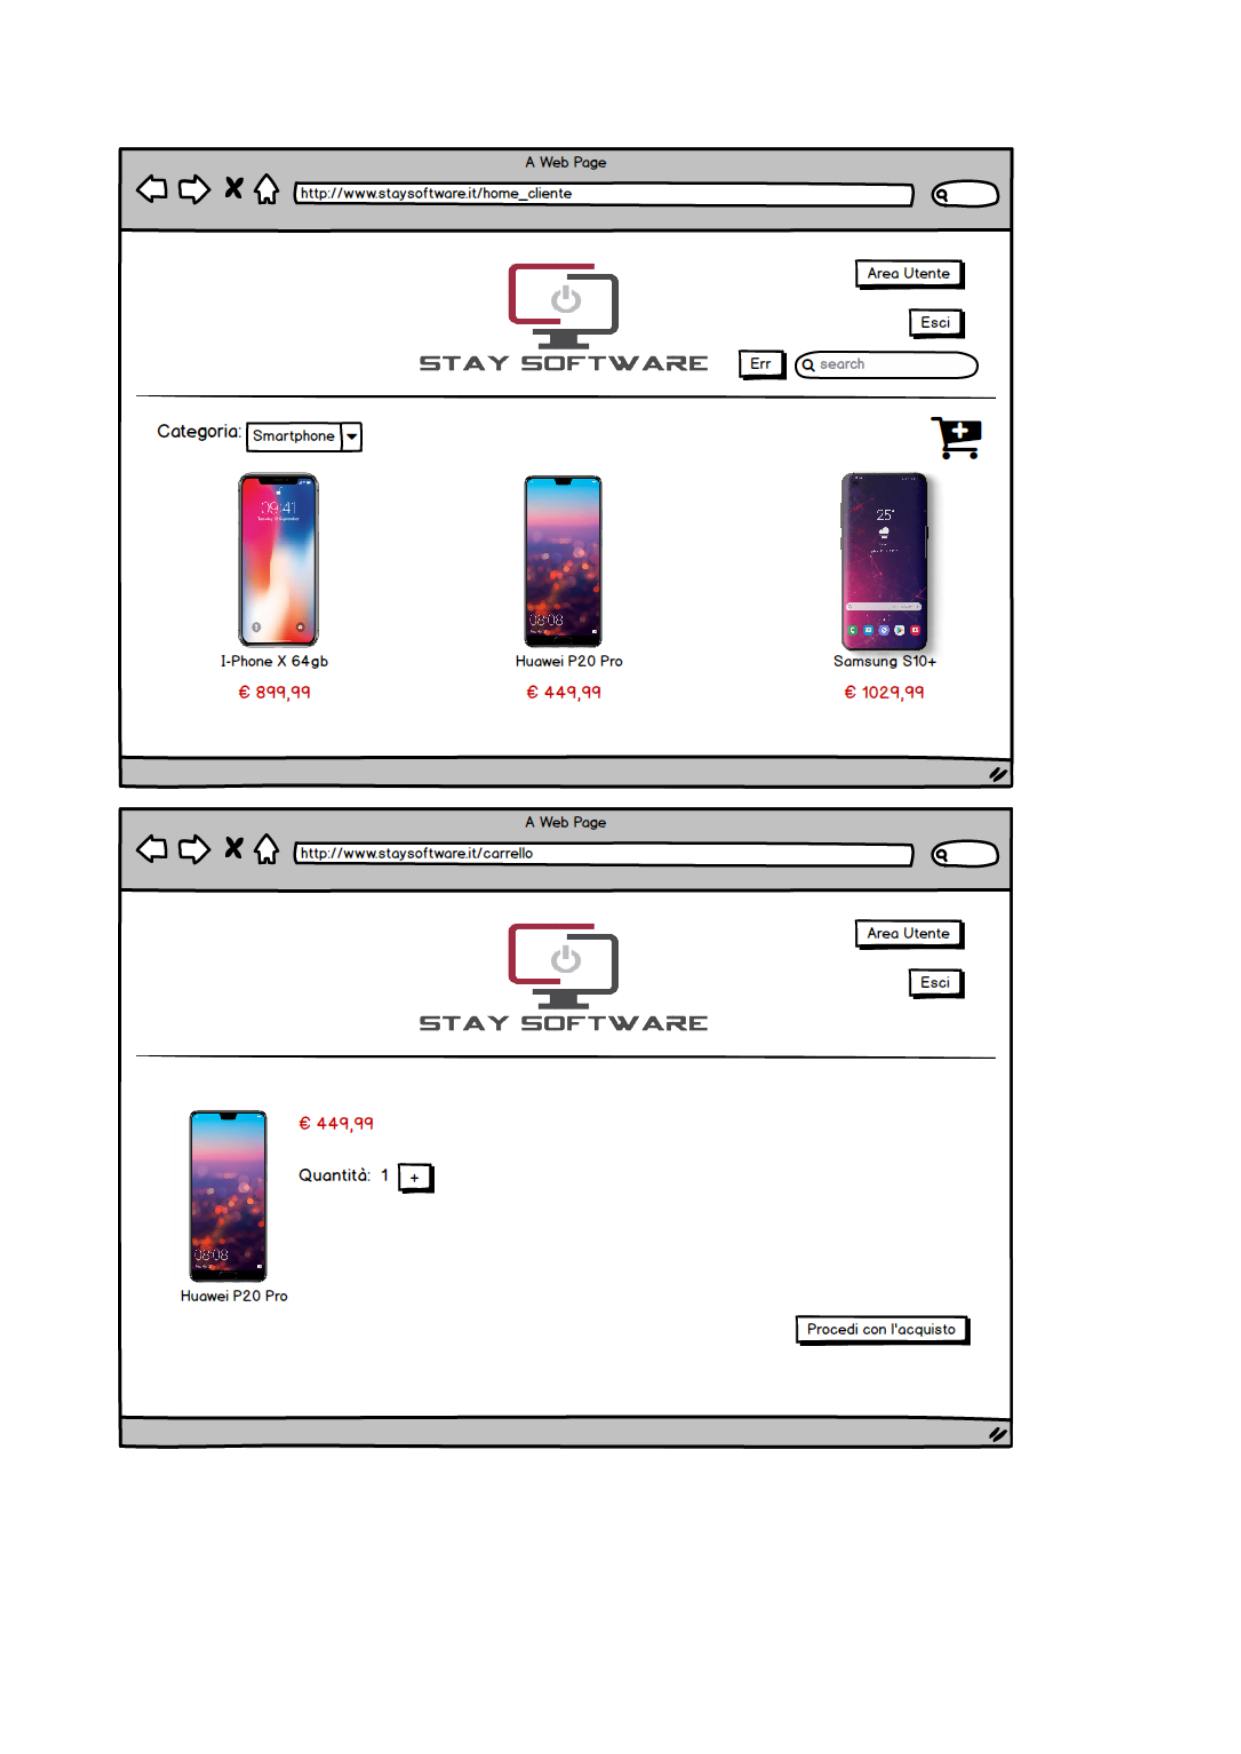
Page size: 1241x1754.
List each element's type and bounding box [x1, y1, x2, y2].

picture [118, 807, 1014, 1449]
picture [118, 147, 1044, 789]
